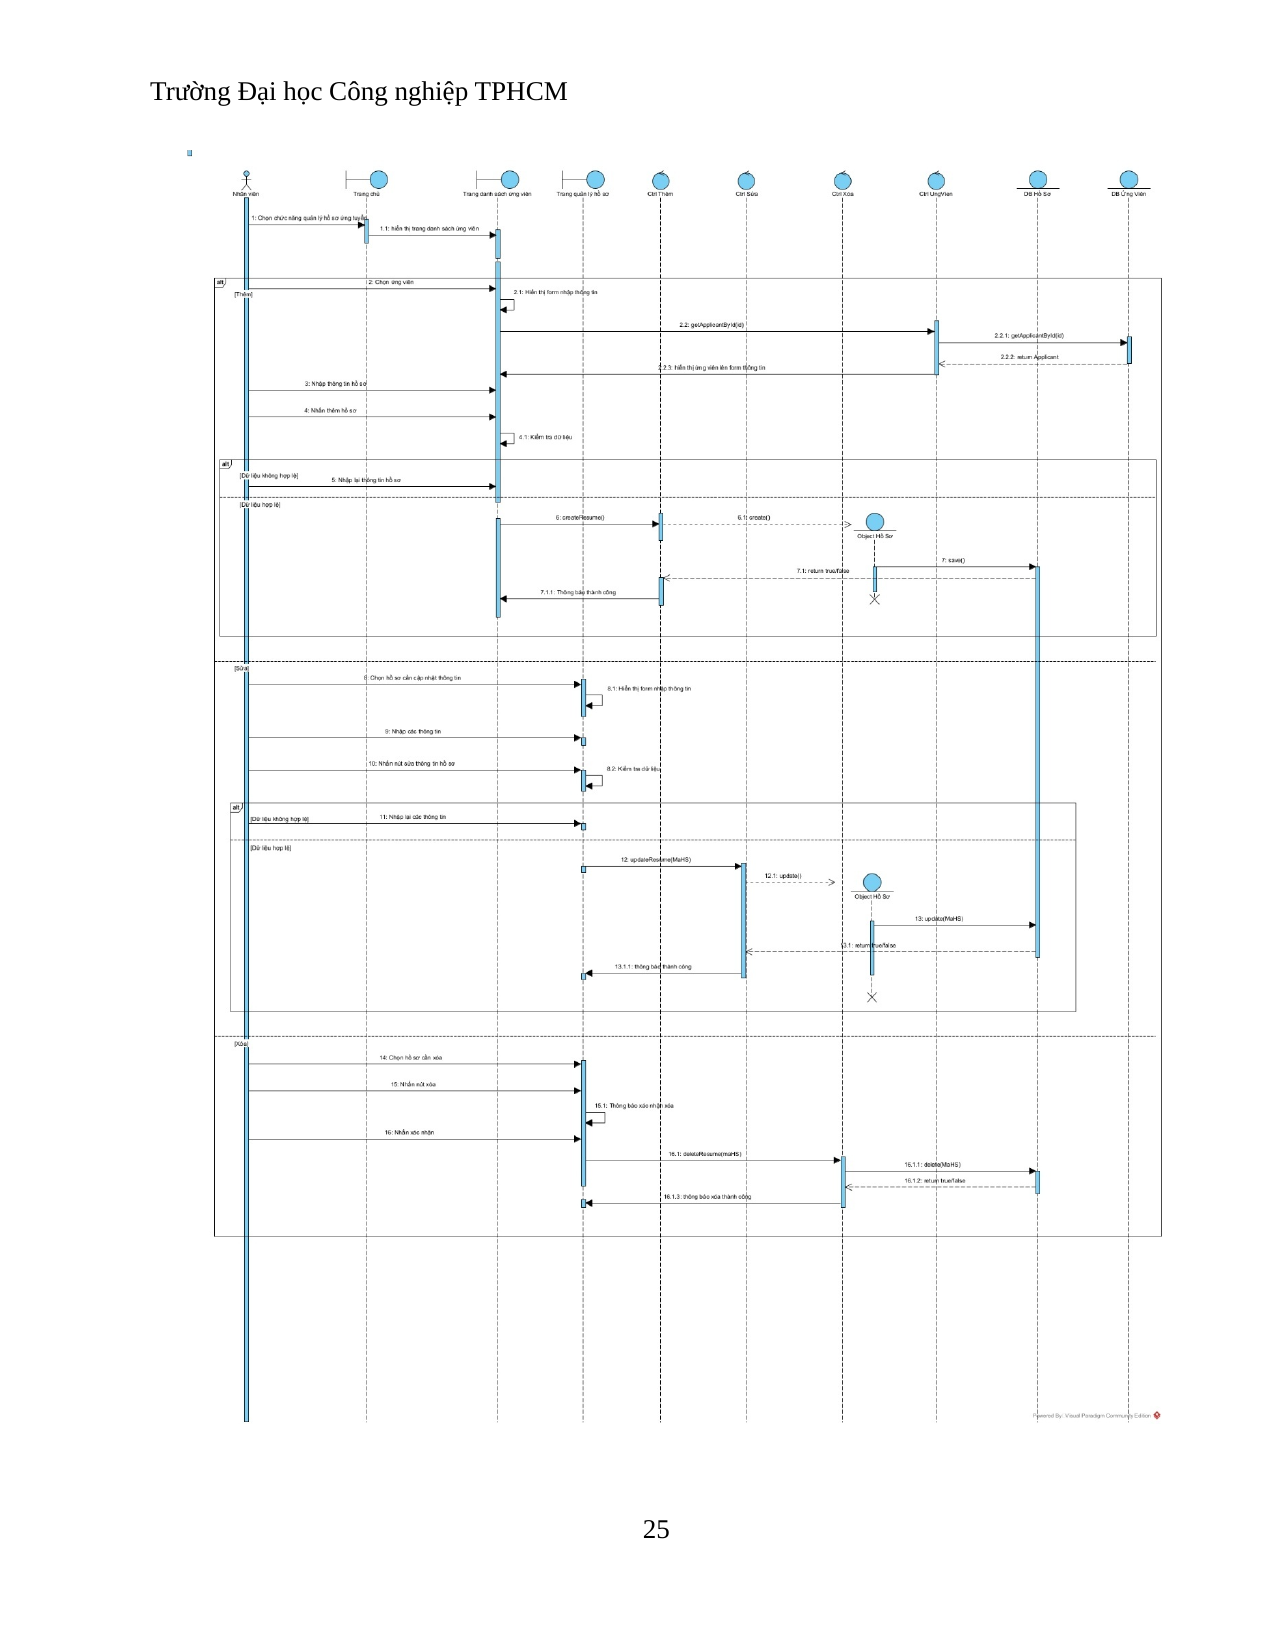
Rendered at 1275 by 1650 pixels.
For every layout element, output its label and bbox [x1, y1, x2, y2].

picture [187, 150, 1163, 1424]
